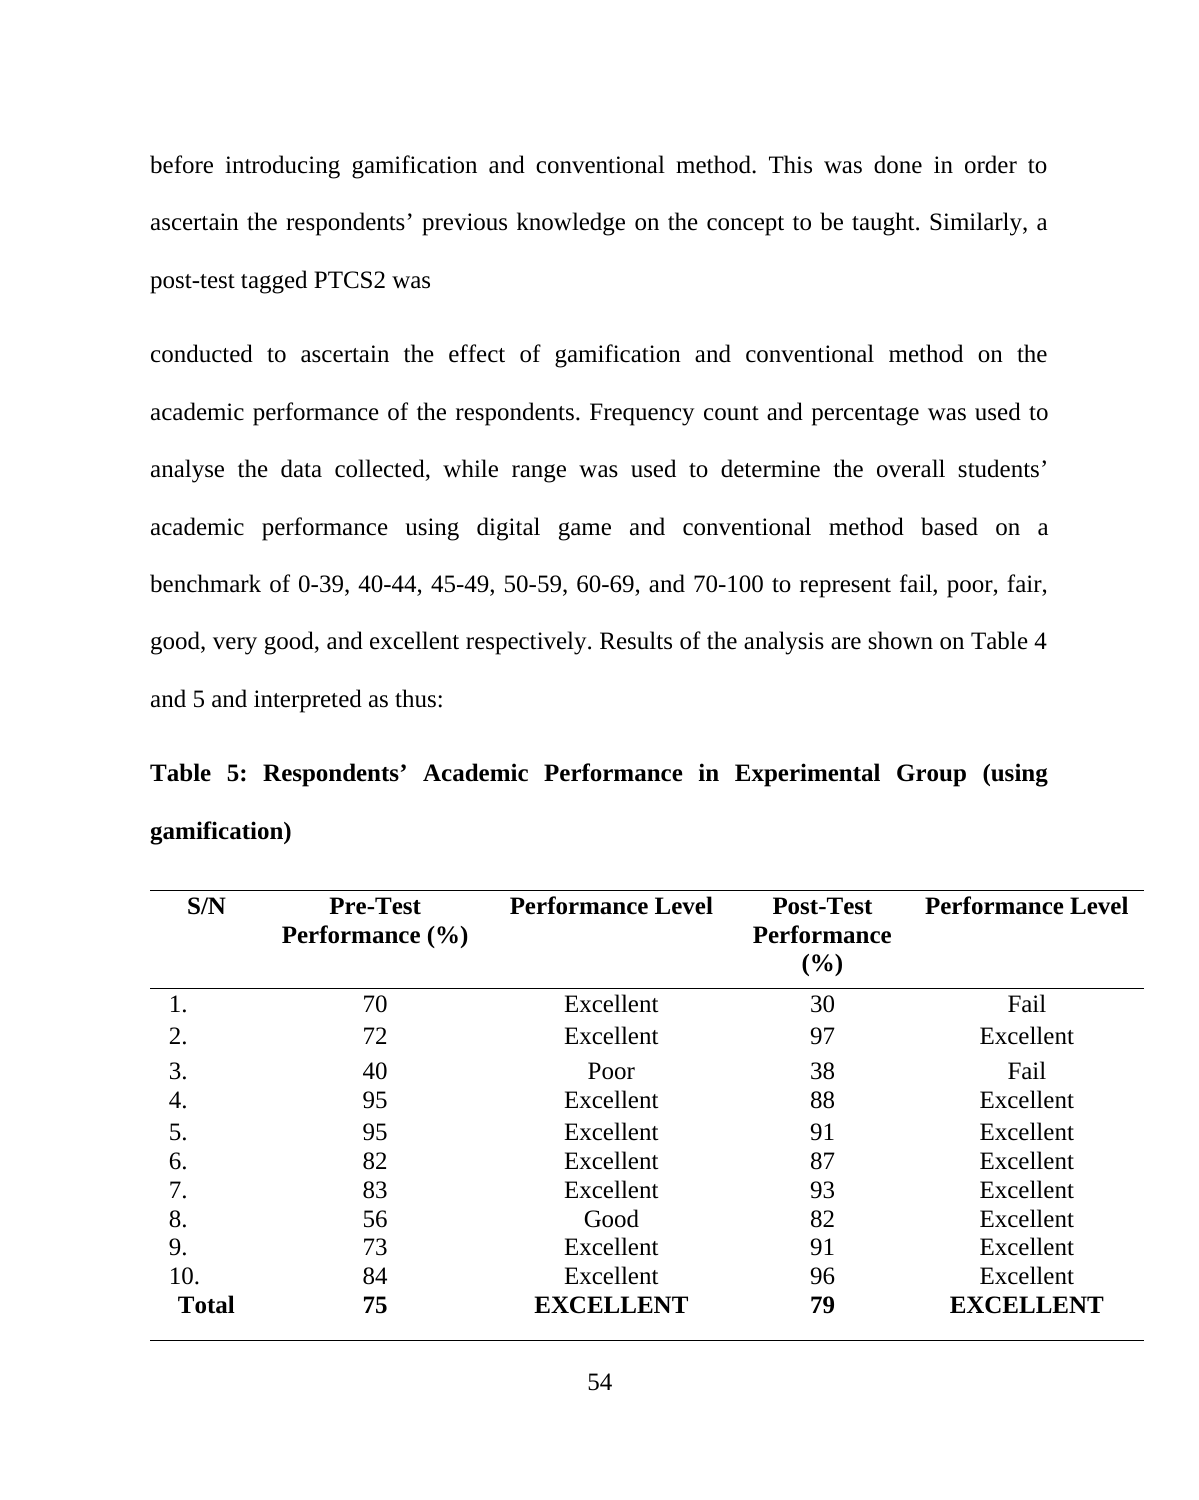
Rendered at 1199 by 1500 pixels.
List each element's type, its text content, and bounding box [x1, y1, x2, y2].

table_cell 75 [263, 1290, 487, 1340]
table_cell 84 [263, 1261, 487, 1290]
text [150, 150, 1049, 294]
table_cell Fail [909, 989, 1144, 1021]
table_cell Excellent [909, 1204, 1144, 1232]
table_cell Excellent [909, 1021, 1144, 1056]
text conducted to ascertain the effect of gamification and conventional method on the academic performance of the respondents. Frequency count and percentage was used to analyse the data collected, while range was used to determine the overall students’ academic performance using digital game and conventional method based on a benchmark of 0-39, 40-44, 45-49, 50-59, 60-69, and 70-100 to represent fail, poor, fair, good, very good, and excellent respectively. Results of the analysis are shown on Table 4 and 5 and interpreted as thus: [150, 339, 1049, 713]
table_cell Fail [909, 1056, 1144, 1085]
table_cell [150, 989, 262, 1021]
table_header Post-Test Performance (%) [735, 891, 909, 988]
table_cell Excellent [909, 1261, 1144, 1290]
table_cell 79 [735, 1290, 909, 1340]
table_header S/N [150, 891, 262, 988]
table_cell 97 [735, 1021, 909, 1056]
table_cell [150, 1021, 262, 1056]
table_cell 70 [263, 989, 487, 1021]
table_cell 40 [263, 1056, 487, 1085]
table_cell Excellent [909, 1085, 1144, 1117]
table_cell Excellent [909, 1233, 1144, 1261]
table_cell 82 [735, 1204, 909, 1232]
table_cell 82 [263, 1146, 487, 1175]
table_cell 83 [263, 1175, 487, 1204]
table_cell [150, 1175, 262, 1204]
table_cell [150, 1085, 262, 1117]
table_header Performance Level [488, 891, 735, 988]
table_cell Excellent [488, 1261, 735, 1290]
table_cell 88 [735, 1085, 909, 1117]
table_header Pre-Test Performance (%) [263, 891, 487, 988]
table_cell 38 [735, 1056, 909, 1085]
table_cell 96 [735, 1261, 909, 1290]
text Table 5: Respondents’ Academic Performance in Experimental Group (using gamification) [150, 758, 1049, 844]
table_cell Excellent [488, 1021, 735, 1056]
table_cell Excellent [488, 1146, 735, 1175]
table_cell Total [150, 1290, 262, 1340]
table_cell Excellent [488, 989, 735, 1021]
table_cell Good [488, 1204, 735, 1232]
table_header Performance Level [909, 891, 1144, 988]
table_cell EXCELLENT [488, 1290, 735, 1340]
table_cell [150, 1261, 262, 1290]
table_cell [150, 1204, 262, 1232]
table_cell EXCELLENT [909, 1290, 1144, 1340]
table_cell Excellent [909, 1146, 1144, 1175]
table_cell 91 [735, 1118, 909, 1146]
table_cell 73 [263, 1233, 487, 1261]
table_cell Excellent [909, 1175, 1144, 1204]
table_cell Excellent [909, 1118, 1144, 1146]
table_cell [150, 1056, 262, 1085]
table_cell 87 [735, 1146, 909, 1175]
table_cell [150, 1146, 262, 1175]
table_cell [150, 1118, 262, 1146]
table_cell Excellent [488, 1175, 735, 1204]
table_cell 93 [735, 1175, 909, 1204]
table_cell 95 [263, 1118, 487, 1146]
table_cell 95 [263, 1085, 487, 1117]
table_cell Excellent [488, 1118, 735, 1146]
table_cell 91 [735, 1233, 909, 1261]
table_cell 72 [263, 1021, 487, 1056]
table_cell Poor [488, 1056, 735, 1085]
table_cell Excellent [488, 1233, 735, 1261]
table_cell 30 [735, 989, 909, 1021]
table_cell 56 [263, 1204, 487, 1232]
table_cell Excellent [488, 1085, 735, 1117]
table_cell [150, 1233, 262, 1261]
